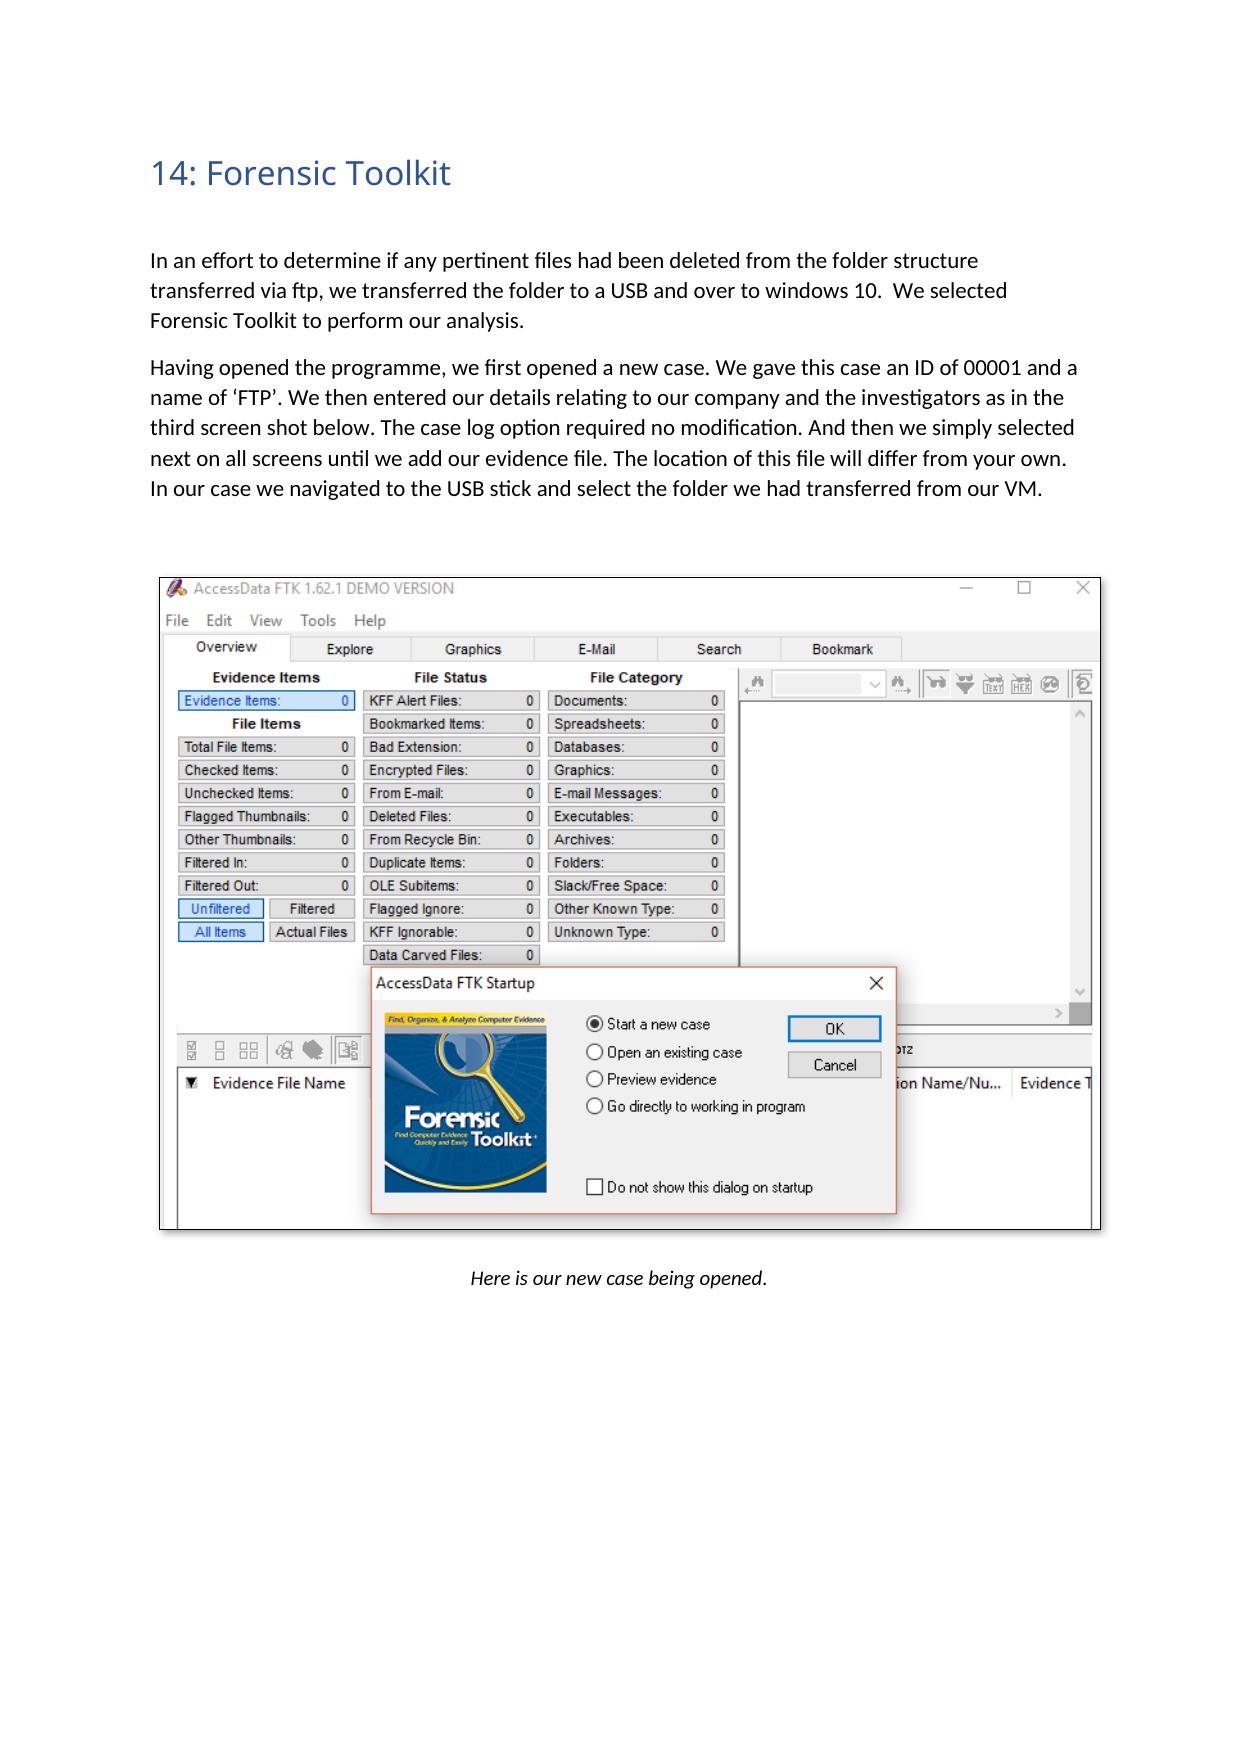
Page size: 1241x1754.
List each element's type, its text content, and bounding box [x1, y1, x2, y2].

subtitle 14: Forensic Toolkit [150, 150, 1090, 195]
text In an effort to determine if any pertinent files had been deleted from the folder structure transferred via ftp, we transferred the folder to a USB and over to windows 10. We selected Forensic Toolkit to perform our analysis. [150, 246, 1090, 334]
picture [160, 578, 1100, 1229]
text Here is our new case being opened. [150, 1265, 1090, 1290]
text Having opened the programme, we first opened a new case. We gave this case an ID of 00001 and a name of ‘FTP’. We then entered our details relating to our company and the investigators as in the third screen shot below. The case log option required no modification. And then we simply selected next on all screens until we add our evidence file. The location of this file will differ from your own. In our case we navigated to the USB stick and select the folder we had transferred from our VM. [150, 353, 1090, 502]
